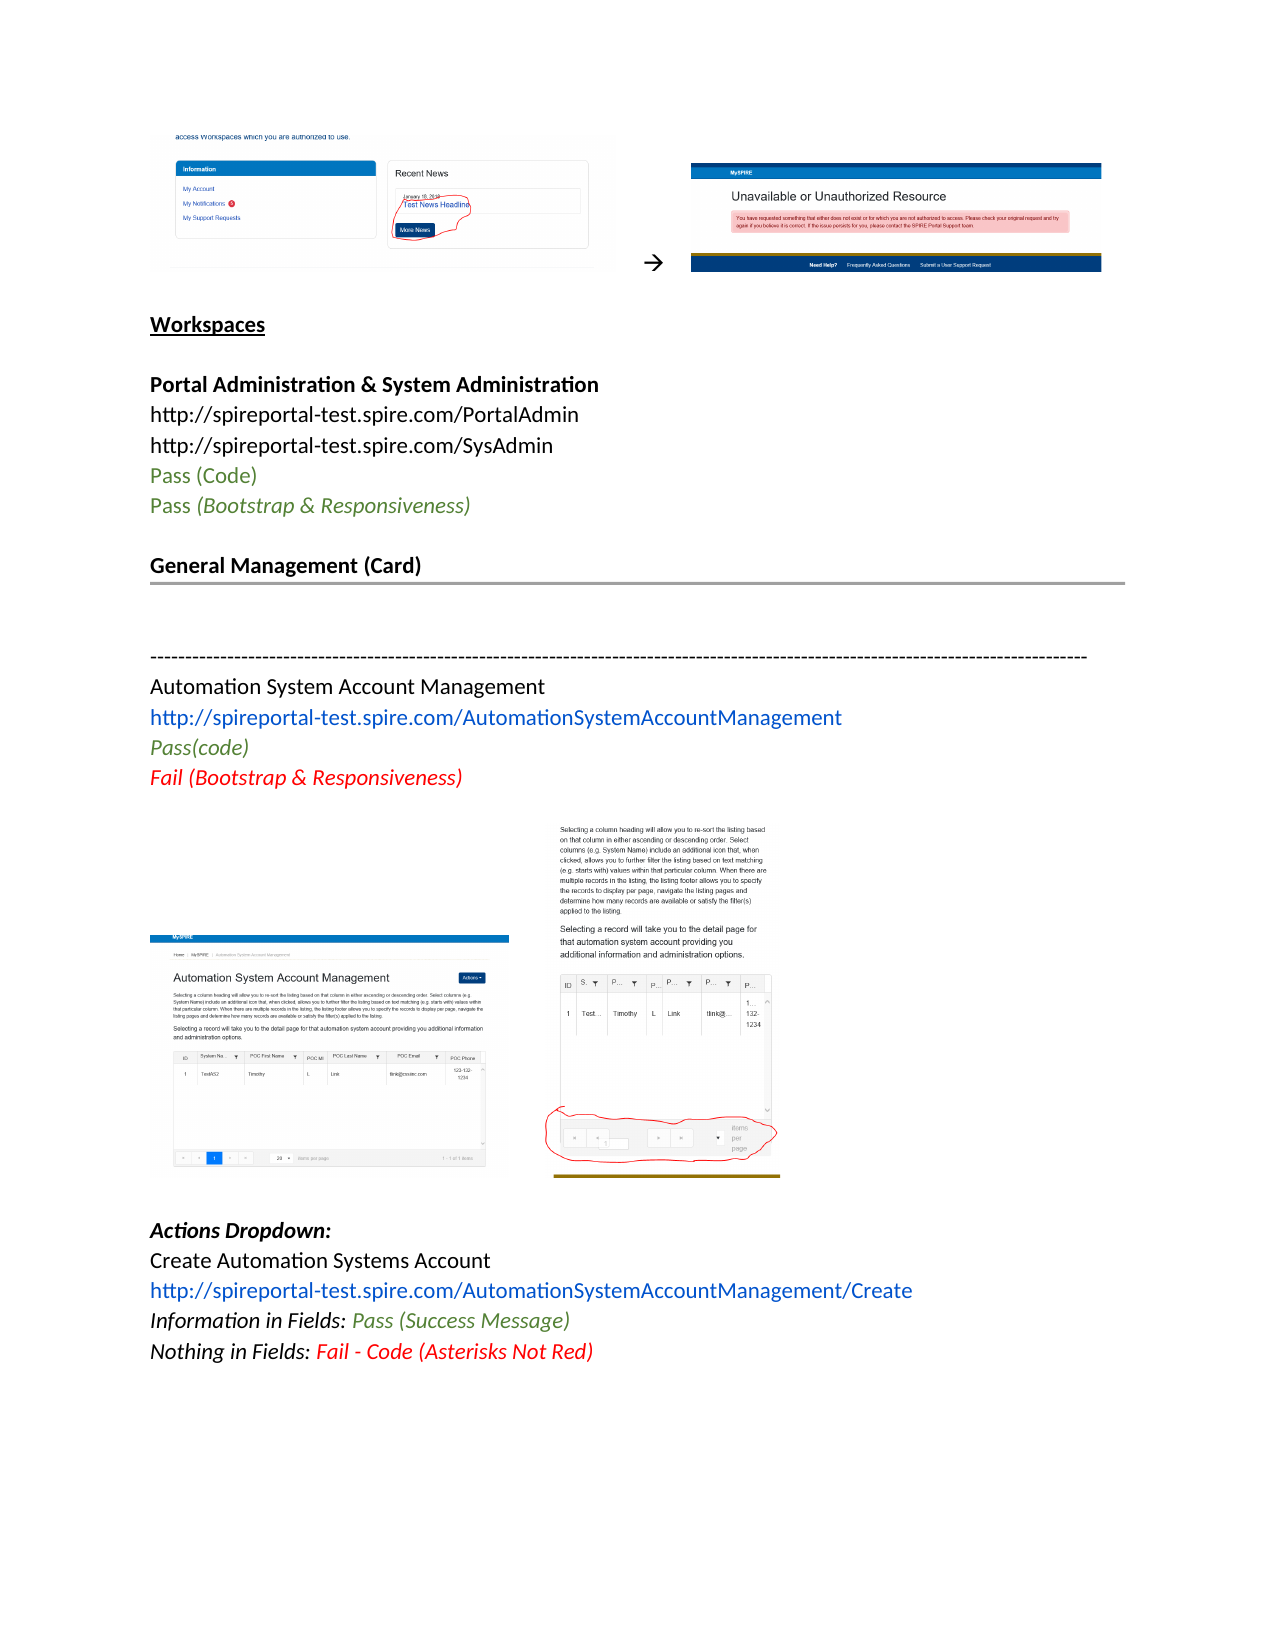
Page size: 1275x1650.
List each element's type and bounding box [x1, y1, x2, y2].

text [150, 135, 1125, 581]
picture [545, 823, 781, 1178]
picture [691, 163, 1102, 272]
picture [150, 935, 509, 1178]
text [150, 585, 1125, 1395]
picture [150, 135, 617, 272]
